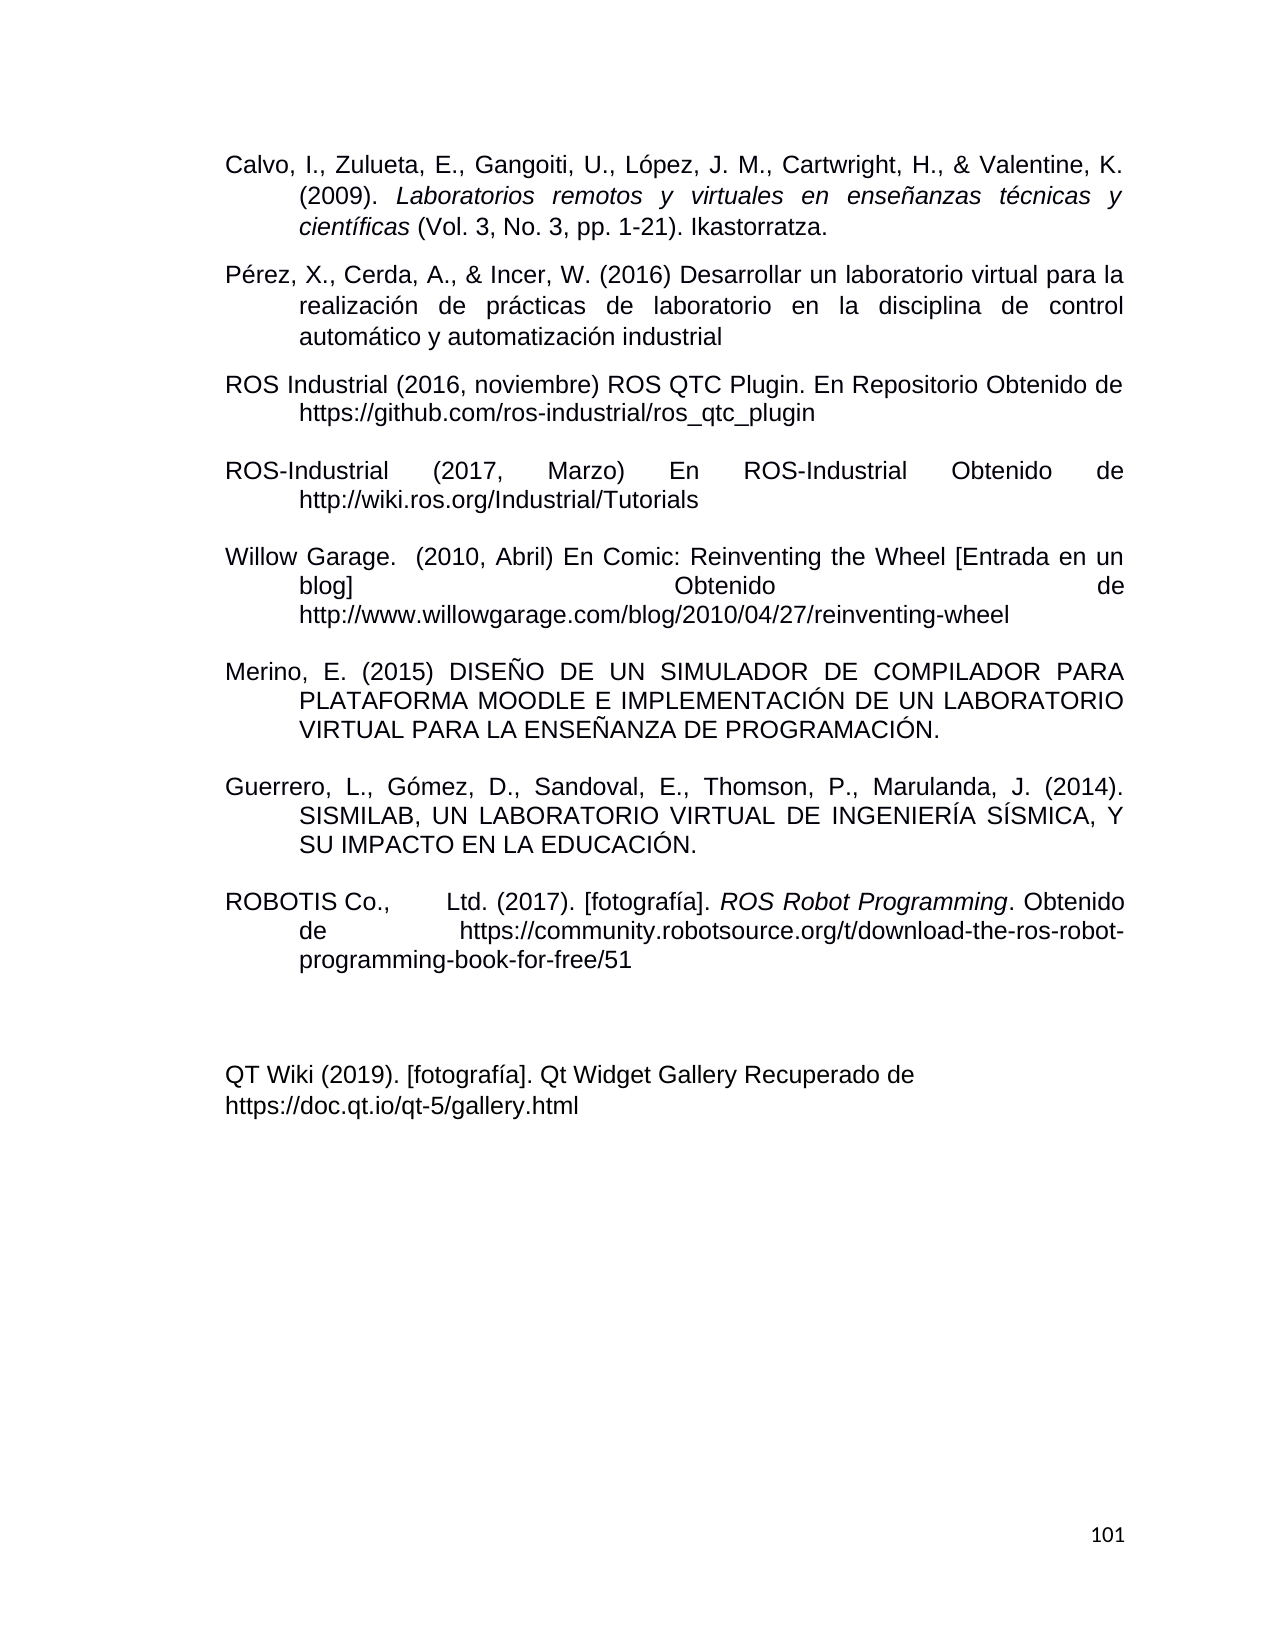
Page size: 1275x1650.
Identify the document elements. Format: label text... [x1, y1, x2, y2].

text Guerrero, L., Gómez, D., Sandoval, E., Thomson, P., Marulanda, J. (2014). SISMILAB, UN LABORATORIO VIRTUAL DE INGENIERÍA SÍSMICA, Y SU IMPACTO EN LA EDUCACIÓN. [225, 772, 1125, 858]
text Pérez, X., Cerda, A., & Incer, W. (2016) Desarrollar un laboratorio virtual para la realización de prácticas de laboratorio en la disciplina de control automático y automatización industrial [225, 260, 1125, 351]
text Calvo, I., Zulueta, E., Gangoiti, U., López, J. M., Cartwright, H., & Valentine, K. (2009). Laboratorios remotos y virtuales en enseñanzas técnicas y científicas (Vol. 3, No. 3, pp. 1-21). Ikastorratza. [225, 150, 1125, 241]
text ROBOTIS Co., Ltd. (2017). [fotografía]. ROS Robot Programming. Obtenido de https://community.robotsource.org/t/download-the-ros-robot-programming-book-for-free/51 [225, 887, 1125, 973]
text ROS Industrial (2016, noviembre) ROS QTC Plugin. En Repositorio Obtenido de https://github.com/ros-industrial/ros_qtc_plugin [225, 369, 1125, 427]
text ROS-Industrial (2017, Marzo) En ROS-Industrial Obtenido de http://wiki.ros.org/Industrial/Tutorials [225, 456, 1125, 513]
text Willow Garage. (2010, Abril) En Comic: Reinventing the Wheel [Entrada en un blog] Obtenido de http://www.willowgarage.com/blog/2010/04/27/reinventing-wheel [225, 542, 1125, 628]
text QT Wiki (2019). [fotografía]. Qt Widget Gallery Recuperado de https://doc.qt.io/qt-5/gallery.html [225, 1059, 1125, 1119]
text Merino, E. (2015) DISEÑO DE UN SIMULADOR DE COMPILADOR PARA PLATAFORMA MOODLE E IMPLEMENTACIÓN DE UN LABORATORIO VIRTUAL PARA LA ENSEÑANZA DE PROGRAMACIÓN. [225, 657, 1125, 743]
